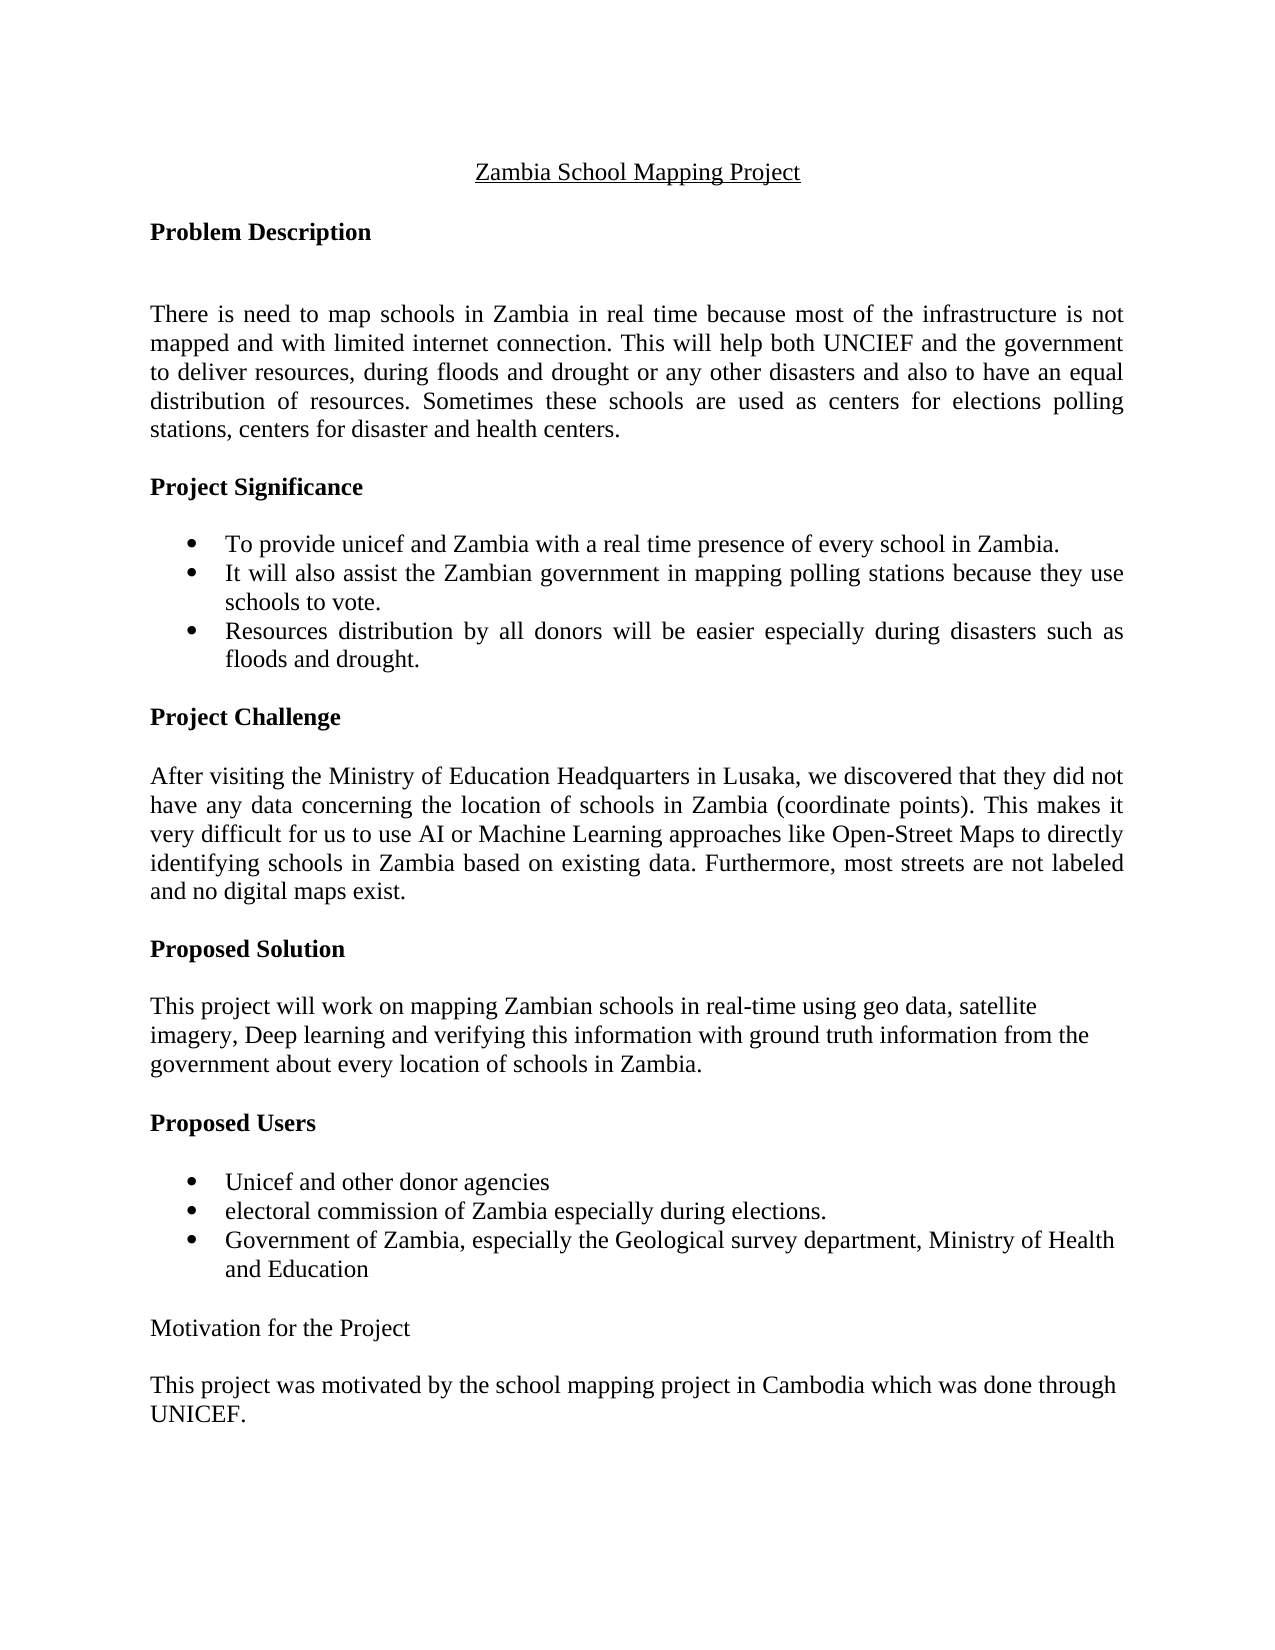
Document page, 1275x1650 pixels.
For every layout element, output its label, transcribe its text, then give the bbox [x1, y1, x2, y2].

list Government of Zambia, especially the Geological survey department, Ministry of Health and Education [187, 1225, 1125, 1313]
text Motivation for the Project [150, 1313, 1125, 1342]
text Proposed Users [150, 1108, 1125, 1167]
text Zambia School Mapping Project [150, 150, 1125, 185]
text Project Significance [150, 472, 1125, 501]
text Problem Description [150, 210, 1125, 246]
text Proposed Solution [150, 905, 1125, 963]
list It will also assist the Zambian government in mapping polling stations because they use schools to vote. [187, 558, 1125, 616]
list electoral commission of Zambia especially during elections. [187, 1196, 1125, 1225]
list To provide unicef and Zambia with a real time presence of every school in Zambia. [187, 529, 1125, 558]
text There is need to map schools in Zambia in real time because most of the infrastructure is not mapped and with limited internet connection. This will help both UNCIEF and the government to deliver resources, during floods and drought or any other disasters and also to have an equal distribution of resources. Sometimes these schools are used as centers for elections polling stations, centers for disaster and health centers. [150, 299, 1125, 443]
text This project was motivated by the school mapping project in Cambodia which was done through UNICEF. [150, 1370, 1125, 1428]
text This project will work on mapping Zambian schools in real-time using geo data, satellite imagery, Deep learning and verifying this information with ground truth information from the government about every location of schools in Zambia. [150, 963, 1125, 1108]
text After visiting the Ministry of Education Headquarters in Lusaka, we discovered that they did not have any data concerning the location of schools in Zambia (coordinate points). This makes it very difficult for us to use AI or Machine Learning approaches like Open-Street Maps to directly identifying schools in Zambia based on existing data. Furthermore, most streets are not labeled and no digital maps exist. [150, 761, 1125, 905]
list Resources distribution by all donors will be easier especially during disasters such as floods and drought. [187, 616, 1125, 673]
list Unicef and other donor agencies [187, 1167, 1125, 1196]
text Project Challenge [150, 702, 1125, 761]
